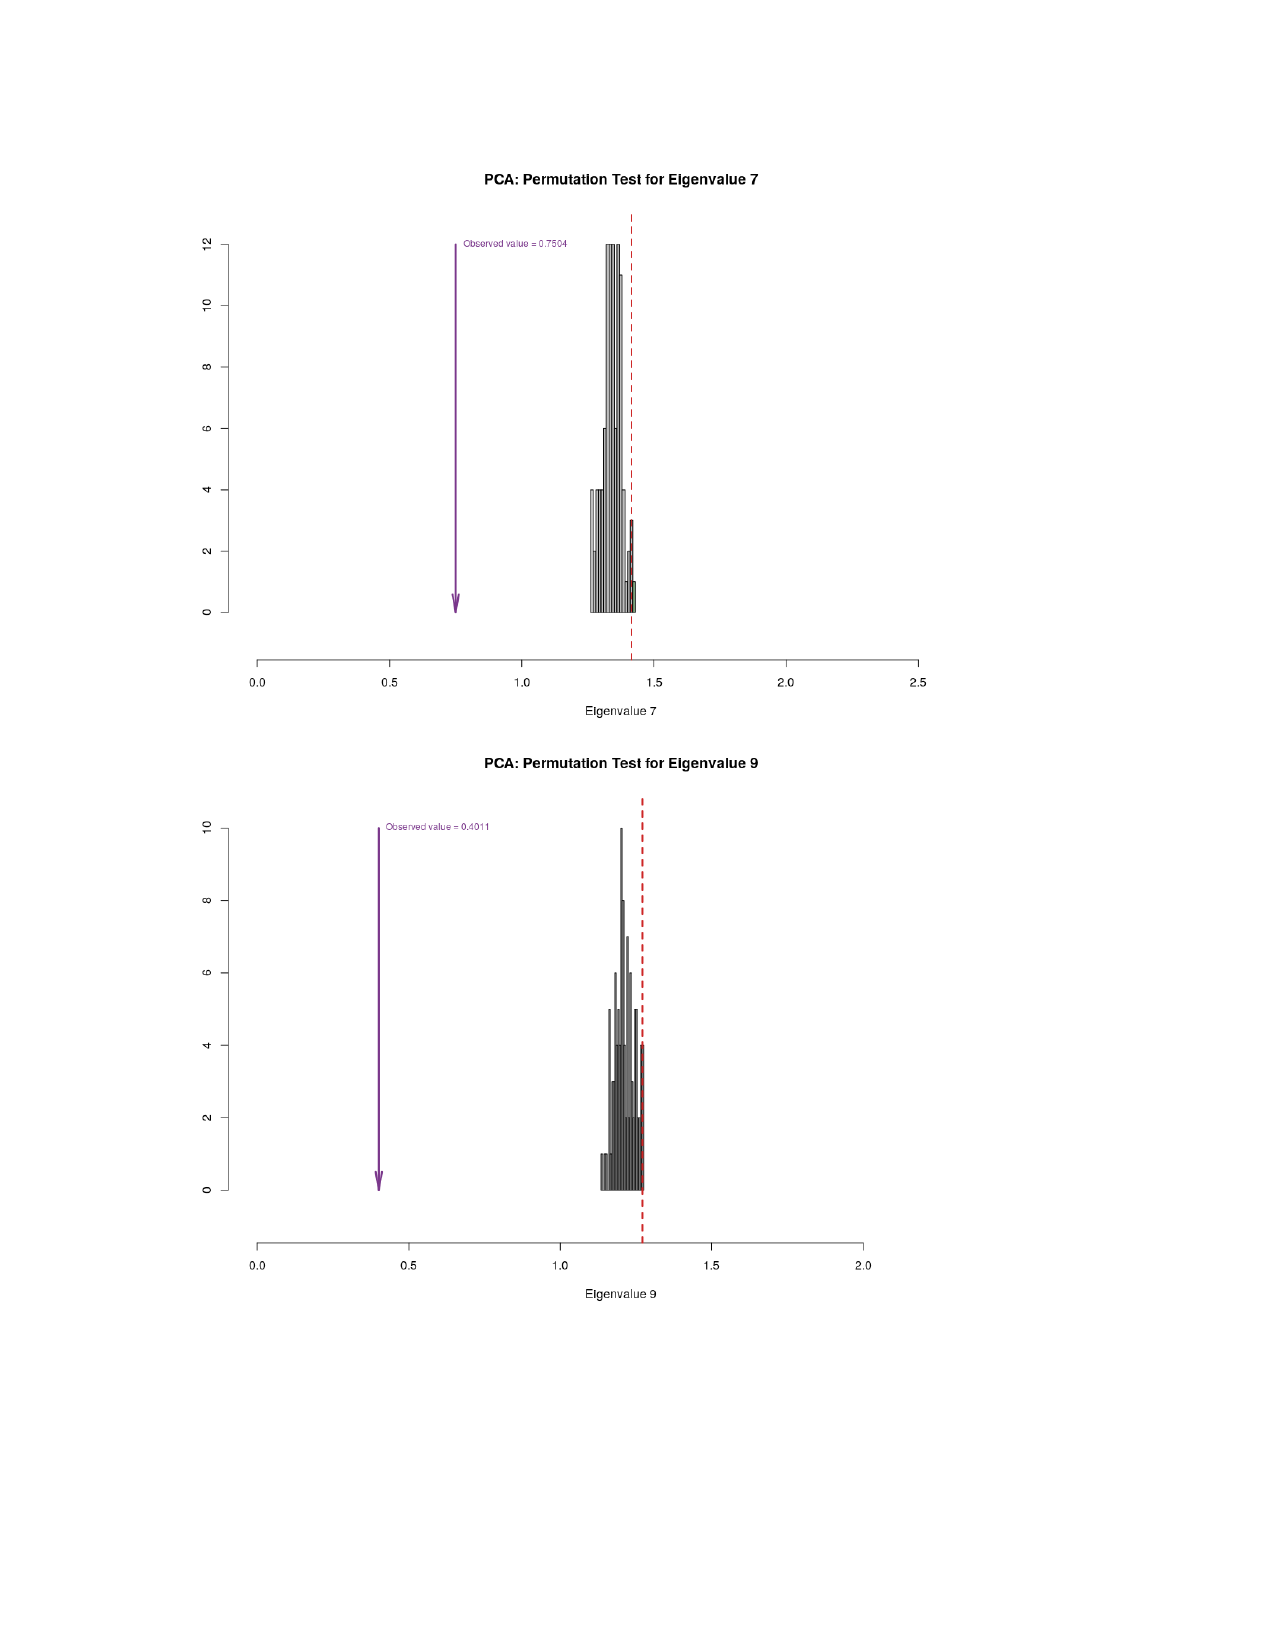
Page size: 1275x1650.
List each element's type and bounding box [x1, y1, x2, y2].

picture [168, 150, 1044, 1317]
